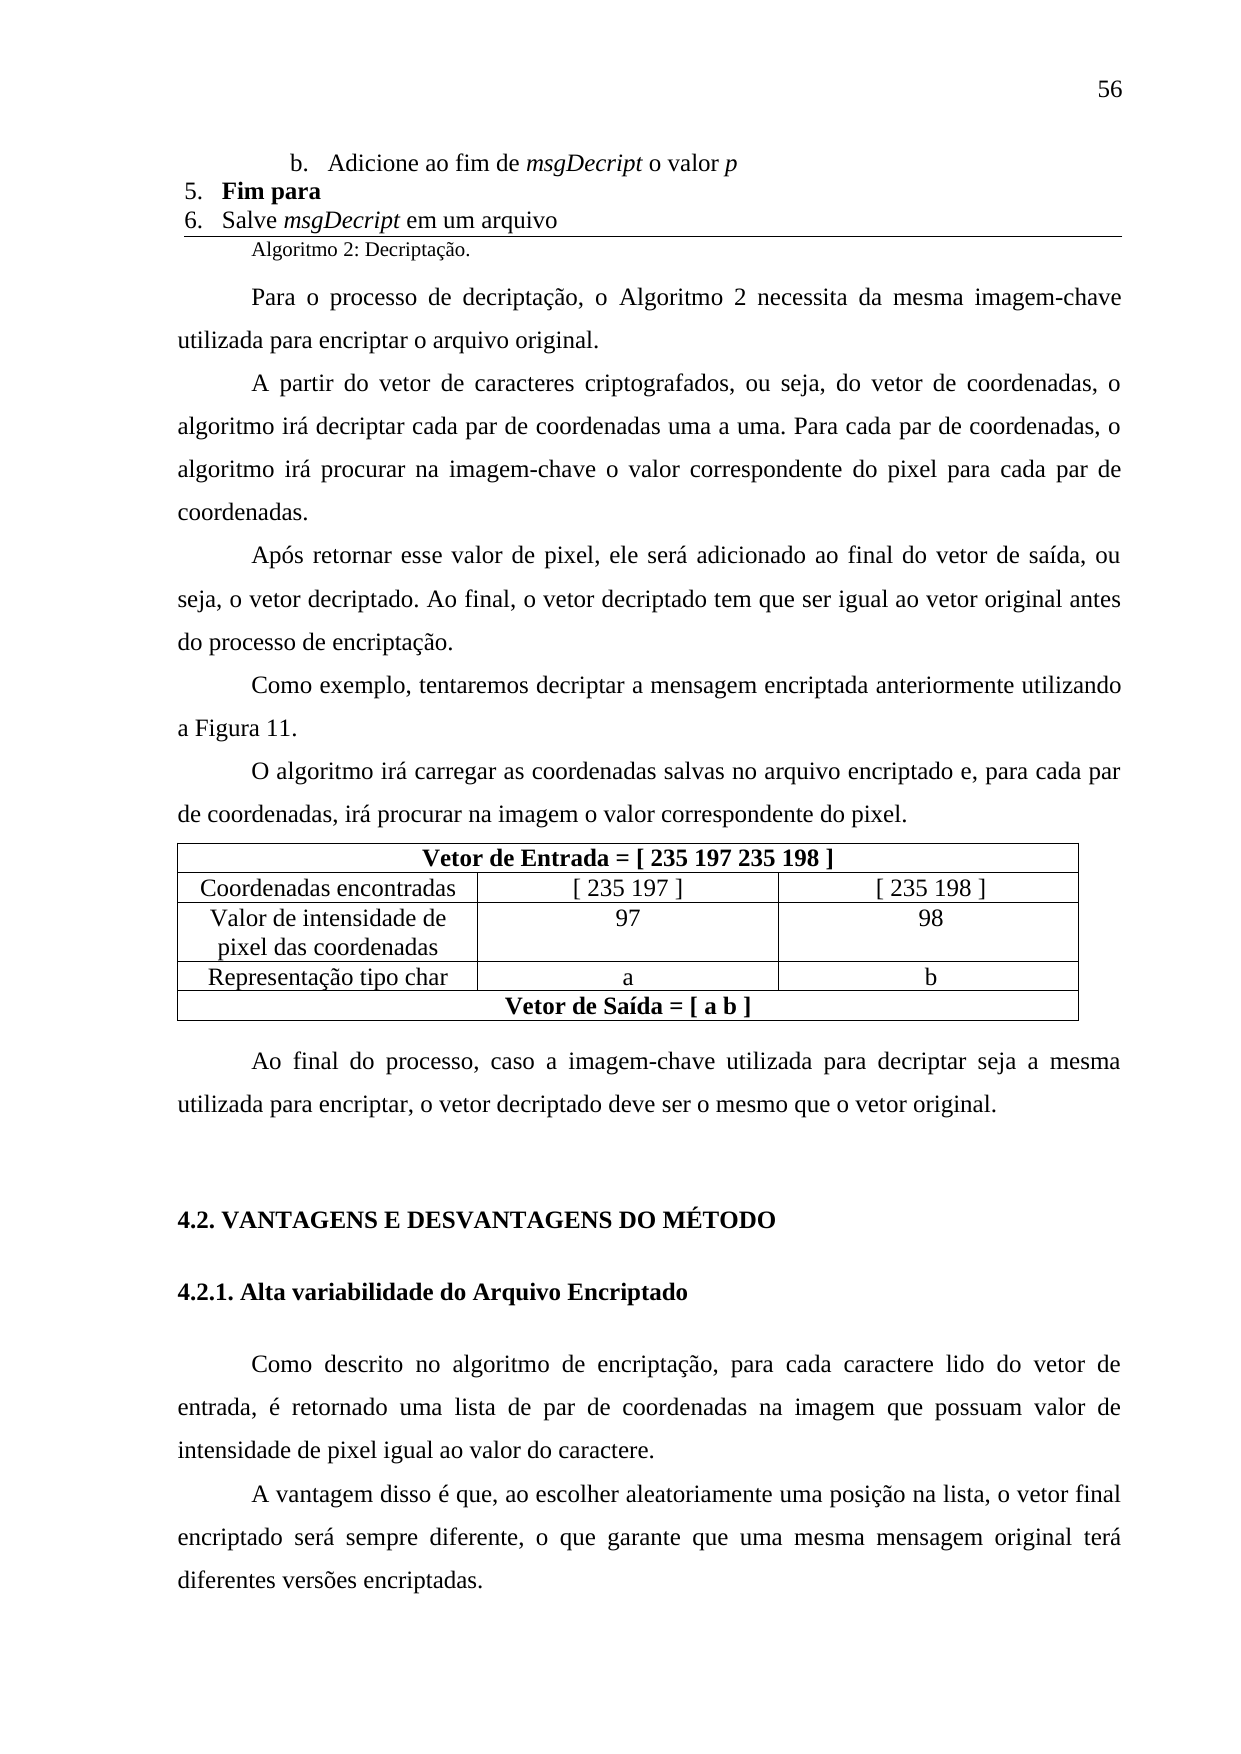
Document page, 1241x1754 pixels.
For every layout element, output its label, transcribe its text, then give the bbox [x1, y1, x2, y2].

text O algoritmo irá carregar as coordenadas salvas no arquivo encriptado e, para cada par de coordenadas, irá procurar na imagem o valor correspondente do pixel. [177, 756, 1122, 828]
subtitle 4.2. VANTAGENS E DESVANTAGENS DO MÉTODO [177, 1205, 1122, 1233]
table_cell 97 [478, 903, 778, 961]
text A vantagem disso é que, ao escolher aleatoriamente uma posição na lista, o vetor final encriptado será sempre diferente, o que garante que uma mesma mensagem original terá diferentes versões encriptadas. [177, 1479, 1122, 1594]
text A partir do vetor de caracteres criptografados, ou seja, do vetor de coordenadas, o algoritmo irá decriptar cada par de coordenadas uma a uma. Para cada par de coordenadas, o algoritmo irá procurar na imagem-chave o valor correspondente do pixel para cada par de coordenadas. [177, 368, 1122, 526]
table_cell b [779, 962, 1078, 990]
table_cell 98 [779, 903, 1078, 961]
text Como descrito no algoritmo de encriptação, para cada caractere lido do vetor de entrada, é retornado uma lista de par de coordenadas na imagem que possuam valor de intensidade de pixel igual ao valor do caractere. [177, 1349, 1122, 1464]
list Salve msgDecript em um arquivo [184, 205, 1122, 236]
list Fim para [184, 176, 1122, 205]
table_cell [ 235 197 ] [478, 873, 778, 902]
text Para o processo de decriptação, o Algoritmo 2 necessita da mesma imagem-chave utilizada para encriptar o arquivo original. [177, 282, 1122, 354]
table_cell Valor de intensidade de pixel das coordenadas [178, 903, 477, 961]
table_cell a [478, 962, 778, 990]
table_cell Coordenadas encontradas [178, 873, 477, 902]
text Ao final do processo, caso a imagem-chave utilizada para decriptar seja a mesma utilizada para encriptar, o vetor decriptado deve ser o mesmo que o vetor original. [177, 1046, 1122, 1118]
table_cell [ 235 198 ] [779, 873, 1078, 902]
text Após retornar esse valor de pixel, ele será adicionado ao final do vetor de saída, ou seja, o vetor decriptado. Ao final, o vetor decriptado tem que ser igual ao vetor original antes do processo de encriptação. [177, 541, 1122, 656]
list Adicione ao fim de msgDecript o valor p [290, 148, 1122, 176]
table_cell Vetor de Saída = [ a b ] [178, 991, 1078, 1020]
table_cell Representação tipo char [178, 962, 477, 990]
subtitle 4.2.1. Alta variabilidade do Arquivo Encriptado [177, 1277, 1122, 1306]
table_header Vetor de Entrada = [ 235 197 235 198 ] [178, 844, 1078, 872]
